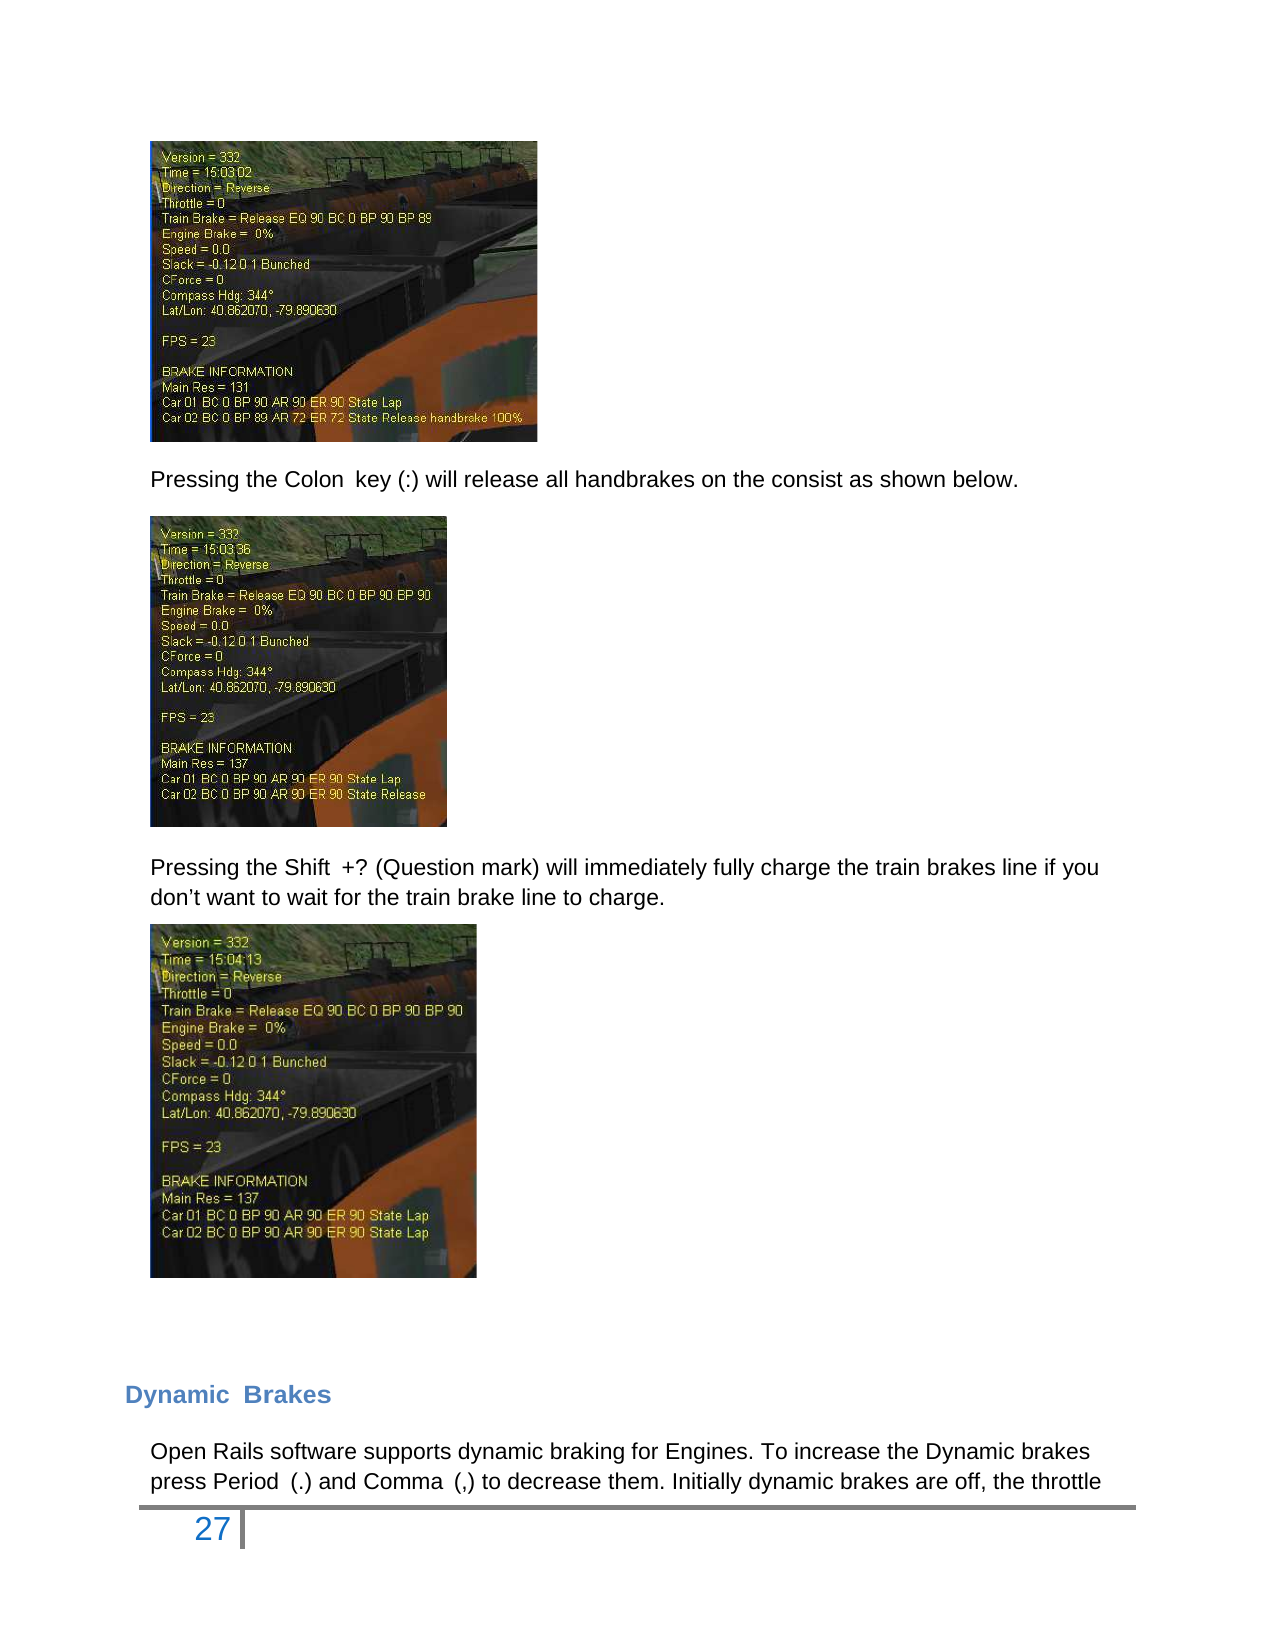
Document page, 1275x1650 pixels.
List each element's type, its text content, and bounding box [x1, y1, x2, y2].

text Pressing the Colon key (:) will release all handbrakes on the consist as shown below. [150, 466, 1152, 492]
subtitle Dynamic Brakes [125, 1380, 1150, 1409]
text Pressing the Shift +? (Question mark) will immediately fully charge the train brakes line if you don’t want to wait for the train brake line to charge. [150, 853, 1103, 910]
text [150, 1438, 1126, 1494]
picture [150, 516, 447, 827]
picture [150, 924, 477, 1278]
picture [150, 141, 538, 442]
